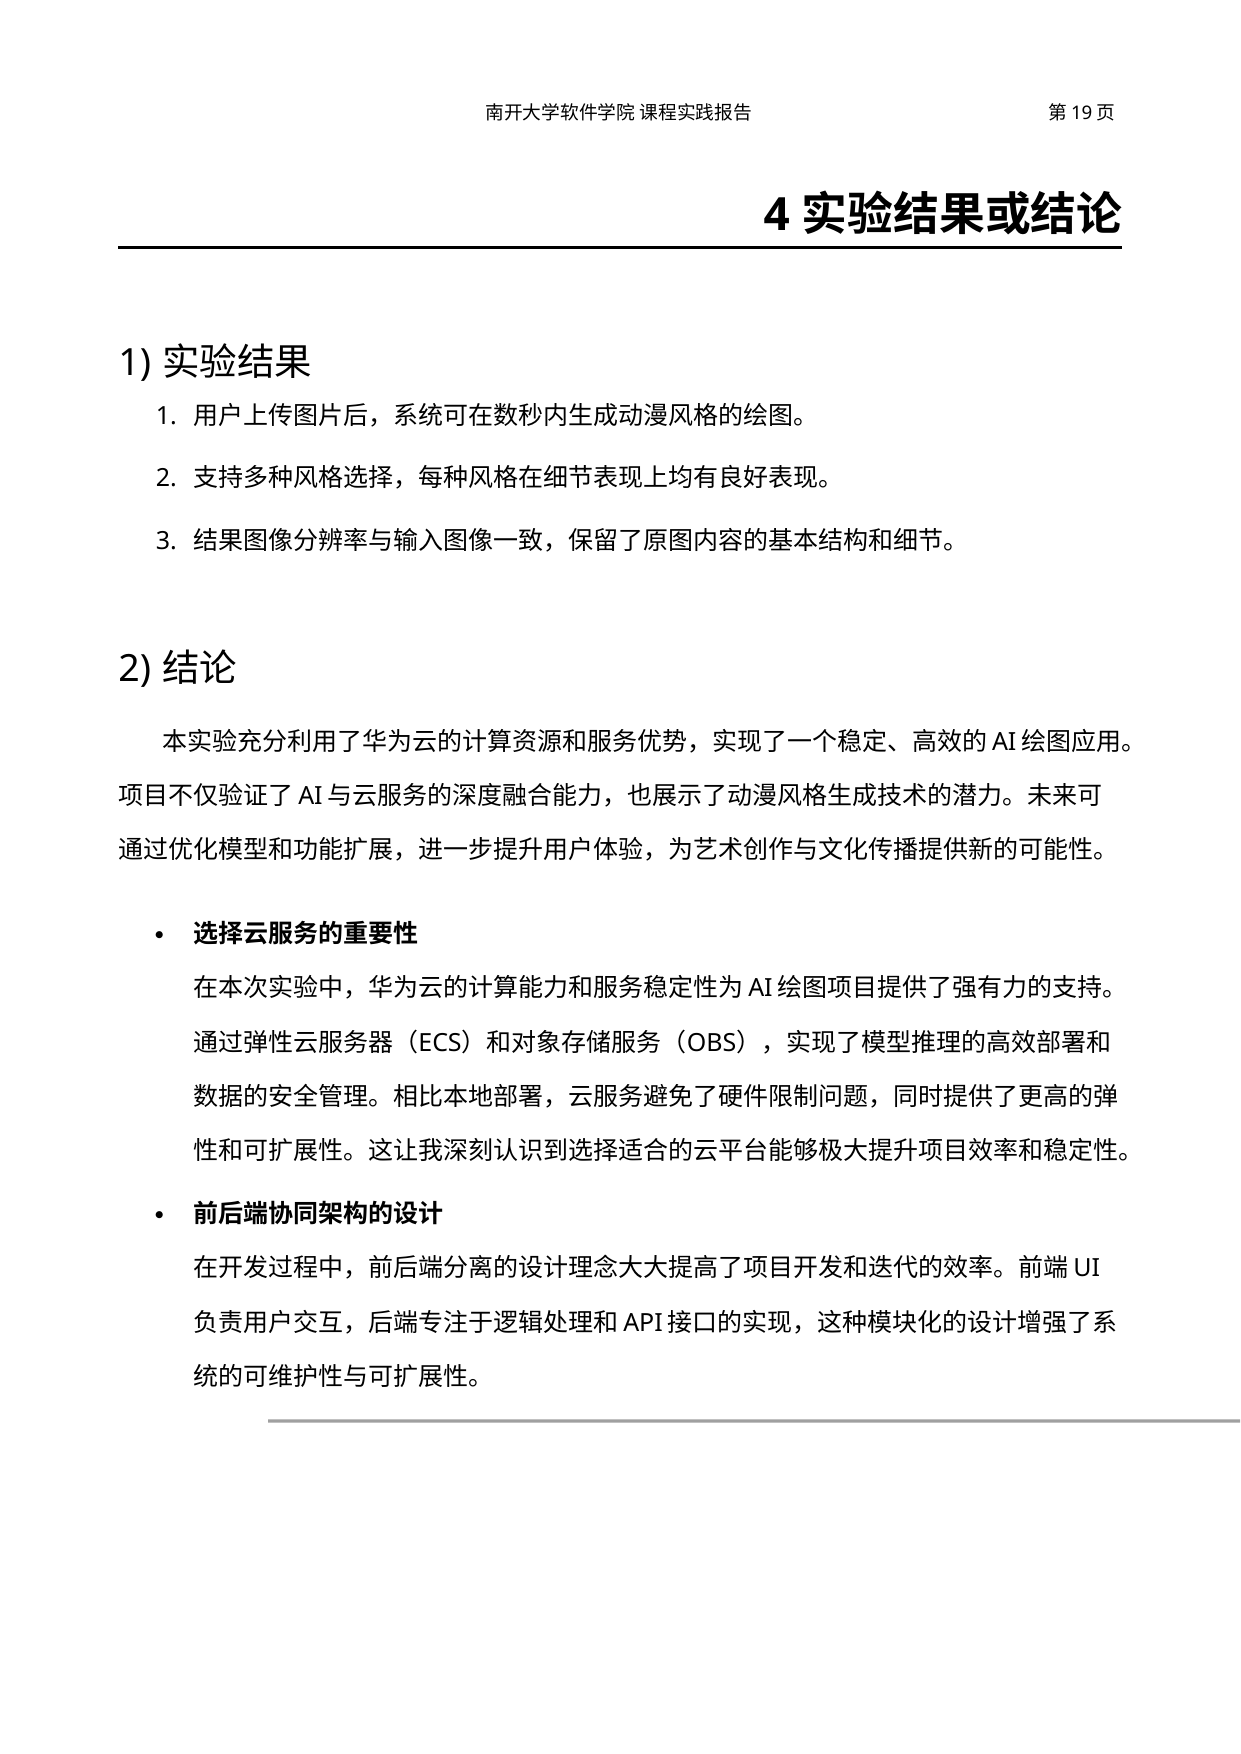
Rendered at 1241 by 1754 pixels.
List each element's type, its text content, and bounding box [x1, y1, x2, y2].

list 前后端协同架构的设计 在开发过程中，前后端分离的设计理念大大提高了项目开发和迭代的效率。前端UI负责用户交互，后端专注于逻辑处理和API接口的实现，这种模块化的设计增强了系统的可维护性与可扩展性。 [156, 1193, 1122, 1393]
list 支持多种风格选择，每种风格在细节表现上均有良好表现。 [156, 458, 1122, 494]
text 本实验充分利用了华为云的计算资源和服务优势，实现了一个稳定、高效的AI绘图应用。项目不仅验证了AI与云服务的深度融合能力，也展示了动漫风格生成技术的潜力。未来可通过优化模型和功能扩展，进一步提升用户体验，为艺术创作与文化传播提供新的可能性。 [118, 721, 1122, 866]
list 用户上传图片后，系统可在数秒内生成动漫风格的绘图。 [156, 395, 1122, 431]
subtitle 实验结果或结论 [118, 177, 1122, 246]
list 结果图像分辨率与输入图像一致，保留了原图内容的基本结构和细节。 [156, 521, 1122, 557]
subtitle 结论 [118, 637, 1122, 692]
list 选择云服务的重要性 在本次实验中，华为云的计算能力和服务稳定性为AI绘图项目提供了强有力的支持。通过弹性云服务器（ECS）和对象存储服务（OBS），实现了模型推理的高效部署和数据的安全管理。相比本地部署，云服务避免了硬件限制问题，同时提供了更高的弹性和可扩展性。这让我深刻认识到选择适合的云平台能够极大提升项目效率和稳定性。 [156, 913, 1122, 1167]
subtitle 实验结果 [118, 332, 1122, 387]
